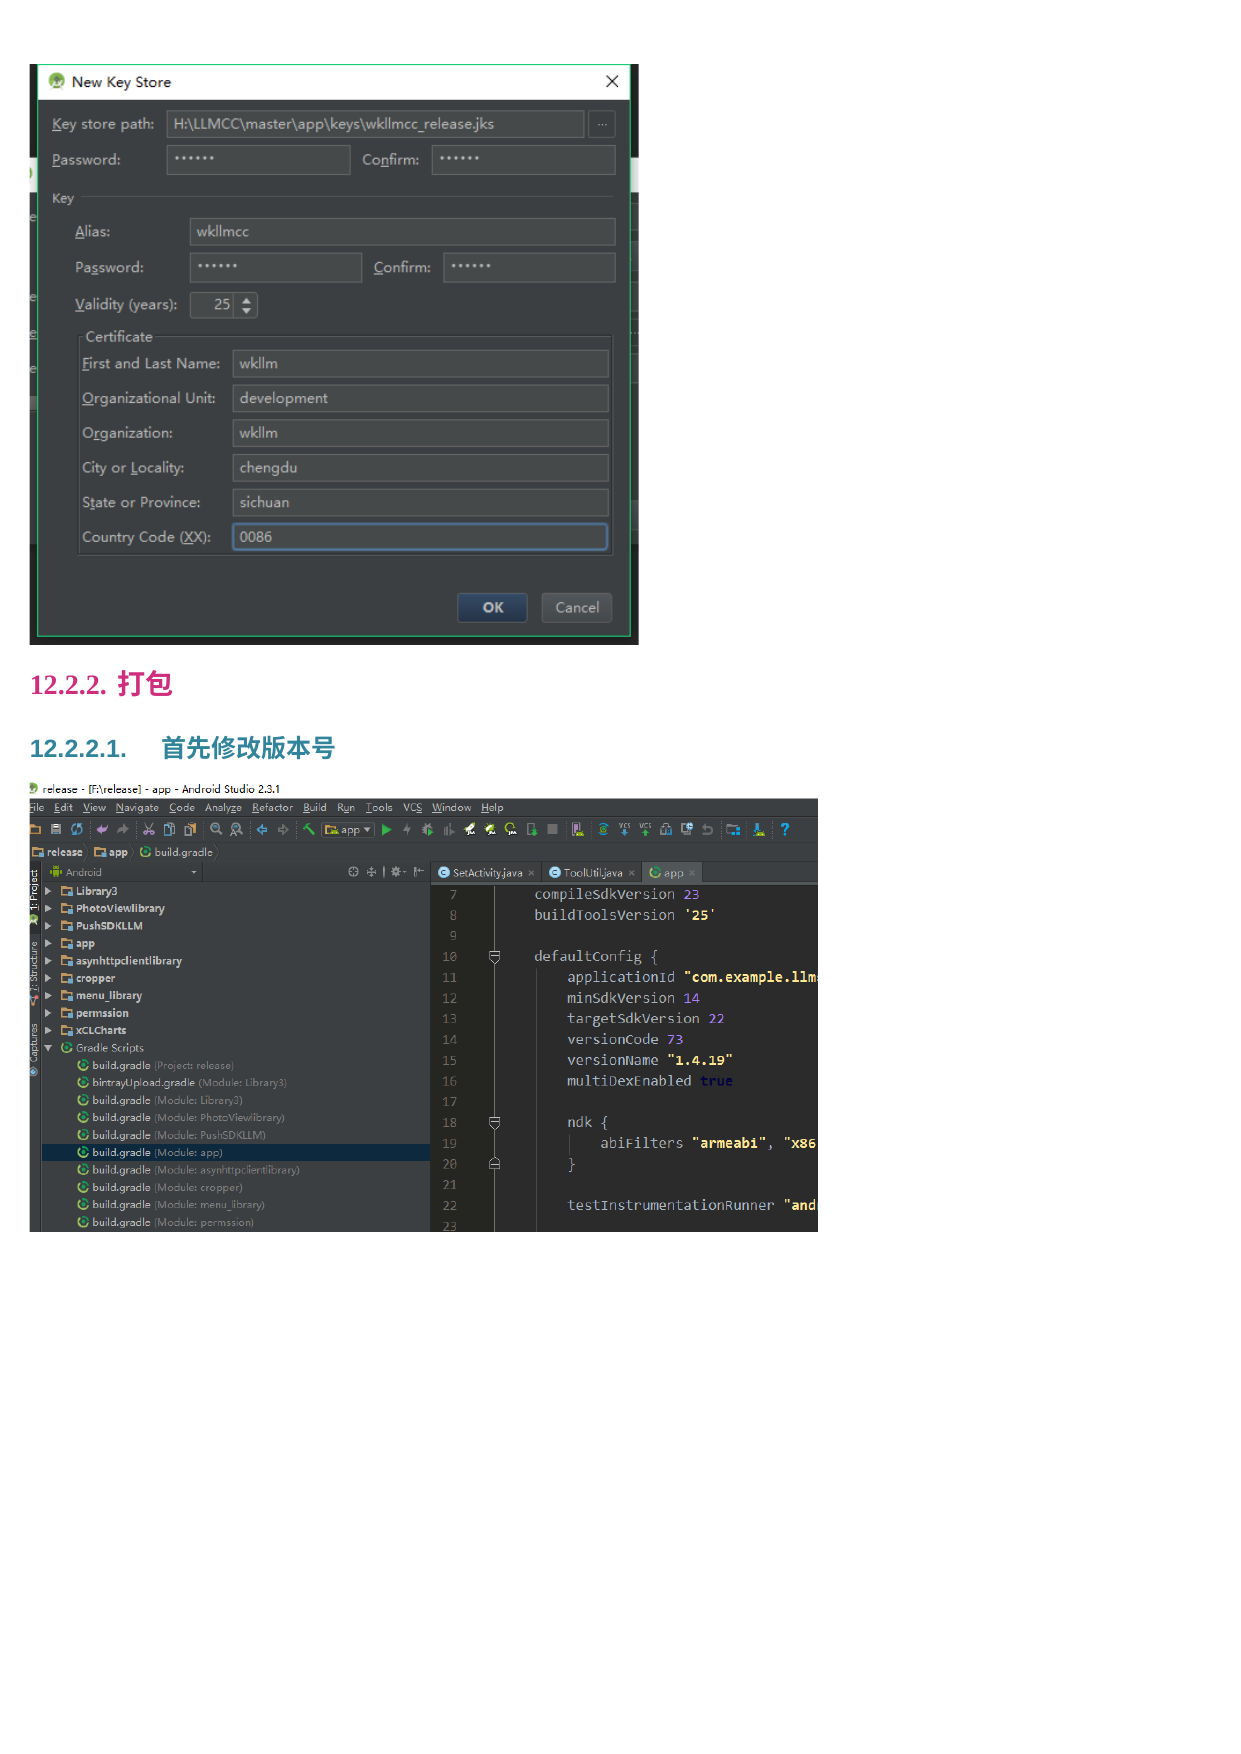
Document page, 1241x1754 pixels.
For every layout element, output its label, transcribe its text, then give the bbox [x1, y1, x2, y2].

subtitle 首先修改版本号 [29, 714, 1211, 779]
picture [29, 64, 639, 645]
picture [29, 779, 818, 1232]
subtitle 打包 [29, 649, 1211, 714]
